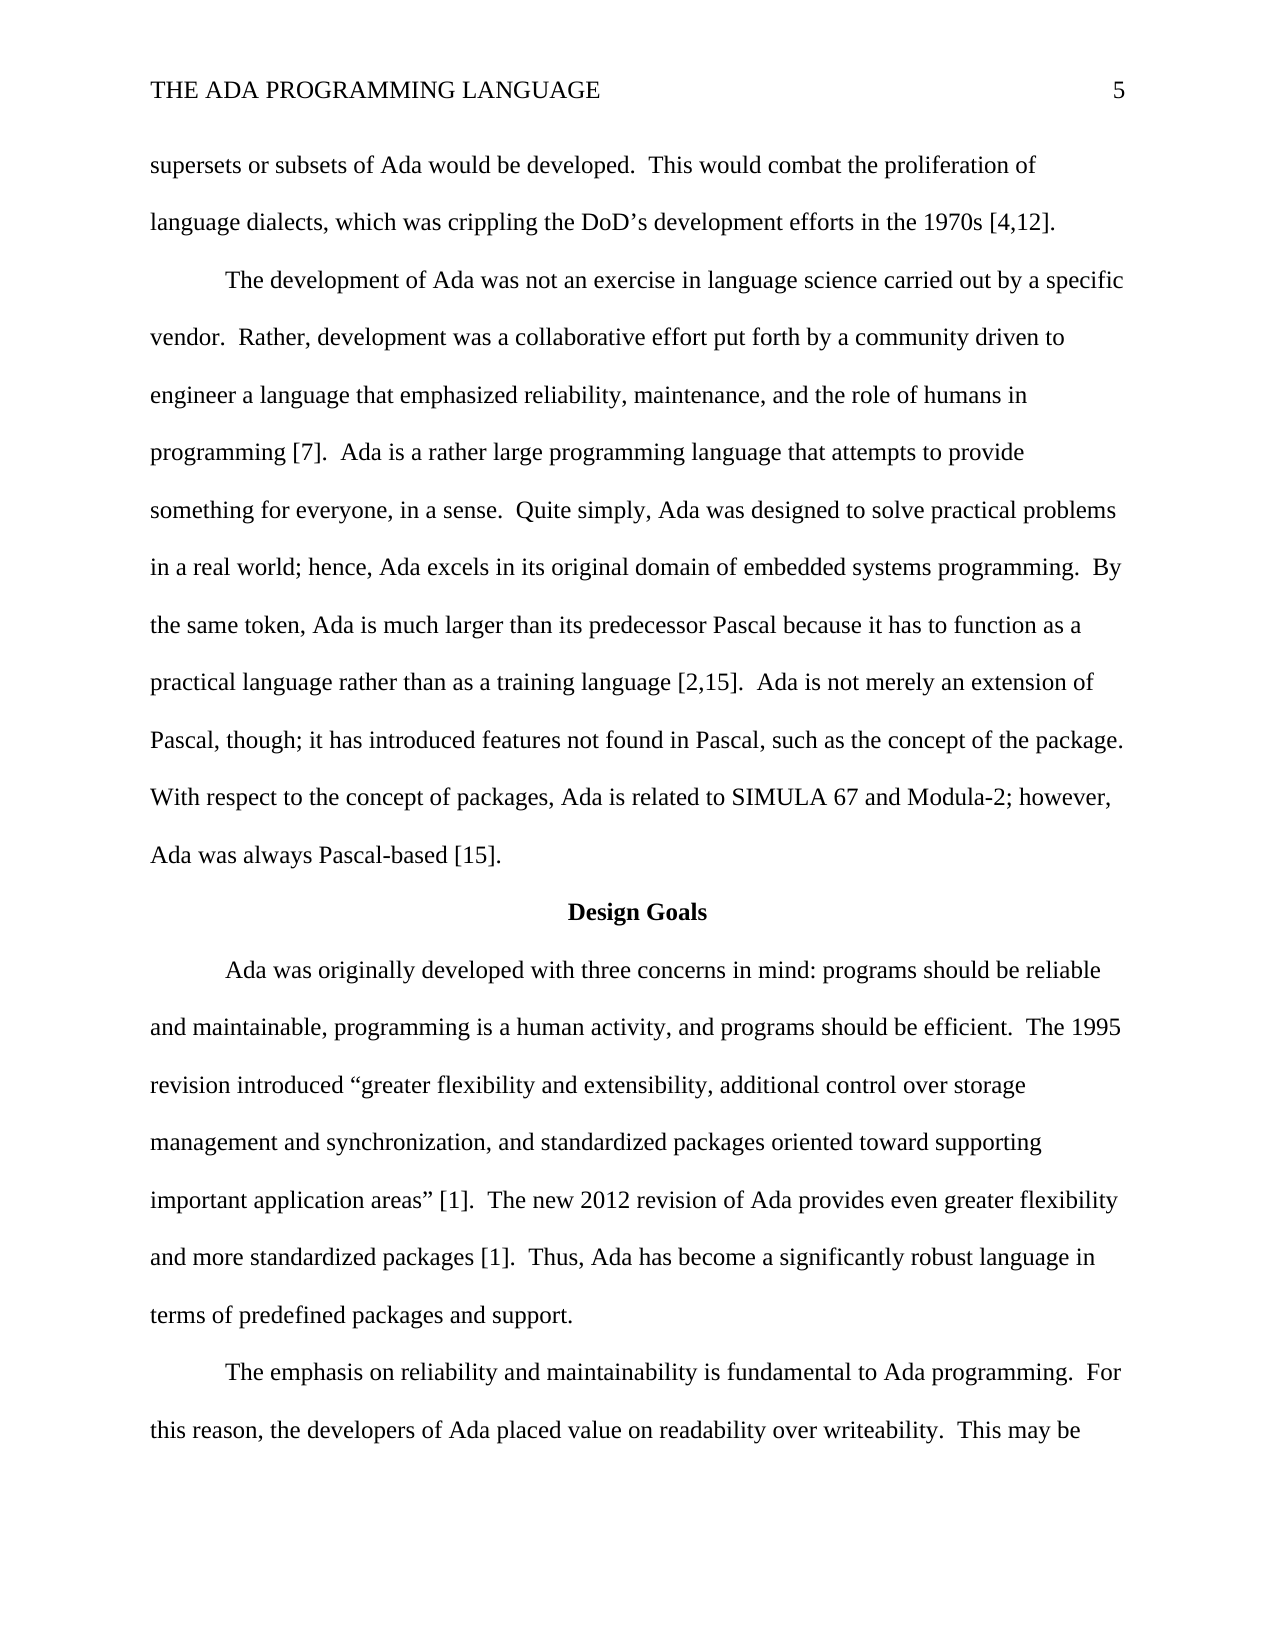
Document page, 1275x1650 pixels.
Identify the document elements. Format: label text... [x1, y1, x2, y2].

text Design Goals [150, 897, 1125, 926]
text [150, 150, 1125, 236]
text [150, 1357, 1125, 1444]
text Ada was originally developed with three concerns in mind: programs should be reliable and maintainable, programming is a human activity, and programs should be efficient. The 1995 revision introduced “greater flexibility and extensibility, additional control over storage management and synchronization, and standardized packages oriented toward supporting important application areas” [1]. The new 2012 revision of Ada provides even greater flexibility and more standardized packages [1]. Thus, Ada has become a significantly robust language in terms of predefined packages and support. [150, 955, 1125, 1329]
text The development of Ada was not an exercise in language science carried out by a specific vendor. Rather, development was a collaborative effort put forth by a community driven to engineer a language that emphasized reliability, maintenance, and the role of humans in programming [7]. Ada is a rather large programming language that attempts to provide something for everyone, in a sense. Quite simply, Ada was designed to solve practical problems in a real world; hence, Ada excels in its original domain of embedded systems programming. By the same token, Ada is much larger than its predecessor Pascal because it has to function as a practical language rather than as a training language [2,15]. Ada is not merely an extension of Pascal, though; it has introduced features not found in Pascal, such as the concept of the package. With respect to the concept of packages, Ada is related to SIMULA 67 and Modula-2; however, Ada was always Pascal-based [15]. [150, 265, 1125, 869]
